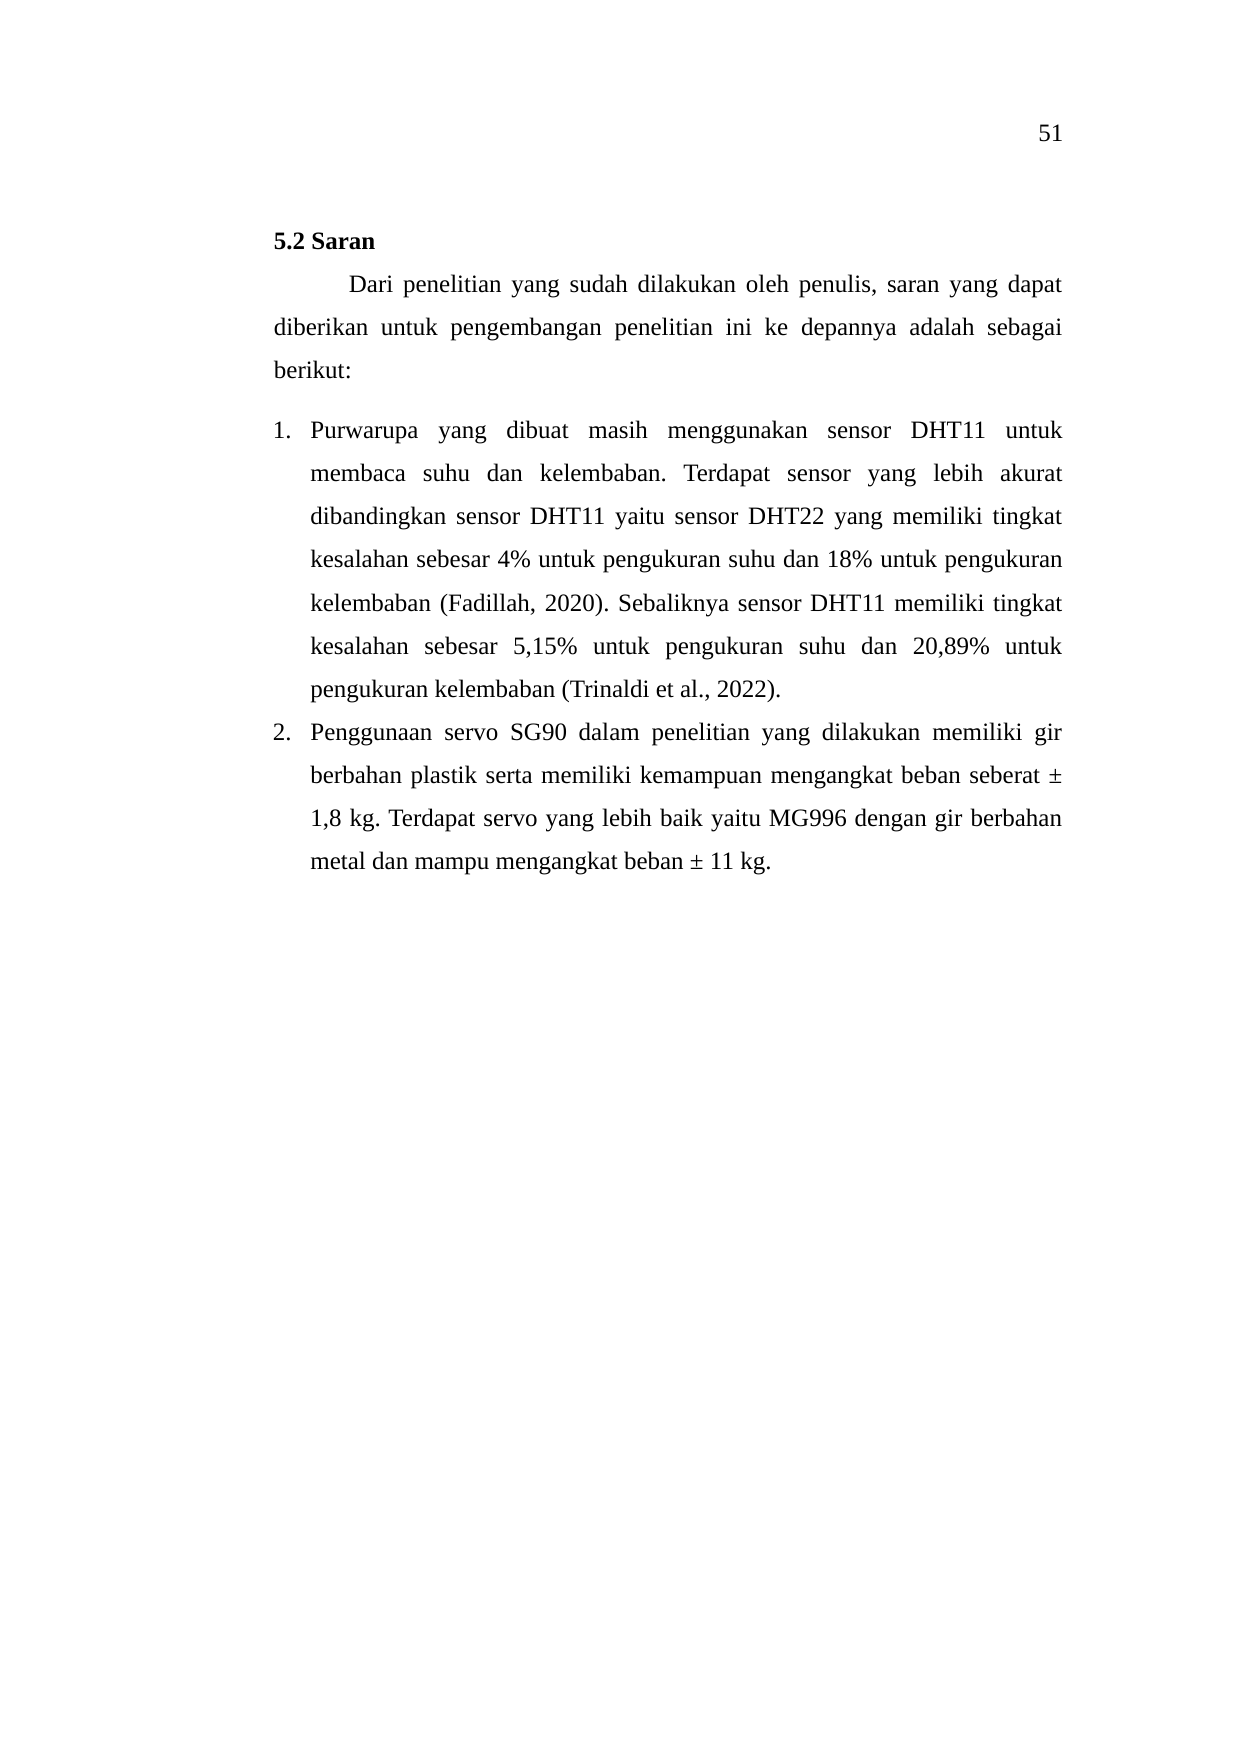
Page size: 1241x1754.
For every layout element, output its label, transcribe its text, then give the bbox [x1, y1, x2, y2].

list Penggunaan servo SG90 dalam penelitian yang dilakukan memiliki gir berbahan plastik serta memiliki kemampuan mengangkat beban seberat ± 1,8 kg. Terdapat servo yang lebih baik yaitu MG996 dengan gir berbahan metal dan mampu mengangkat beban ± 11 kg. [273, 717, 1063, 875]
text Dari penelitian yang sudah dilakukan oleh penulis, saran yang dapat diberikan untuk pengembangan penelitian ini ke depannya adalah sebagai berikut: [274, 269, 1063, 384]
list Purwarupa yang dibuat masih menggunakan sensor DHT11 untuk membaca suhu dan kelembaban. Terdapat sensor yang lebih akurat dibandingkan sensor DHT11 yaitu sensor DHT22 yang memiliki tingkat kesalahan sebesar 4% untuk pengukuran suhu dan 18% untuk pengukuran kelembaban (Fadillah, 2020). Sebaliknya sensor DHT11 memiliki tingkat kesalahan sebesar 5,15% untuk pengukuran suhu dan 20,89% untuk pengukuran kelembaban (Trinaldi et al., 2022). [273, 415, 1063, 703]
subtitle Saran [274, 226, 1063, 255]
